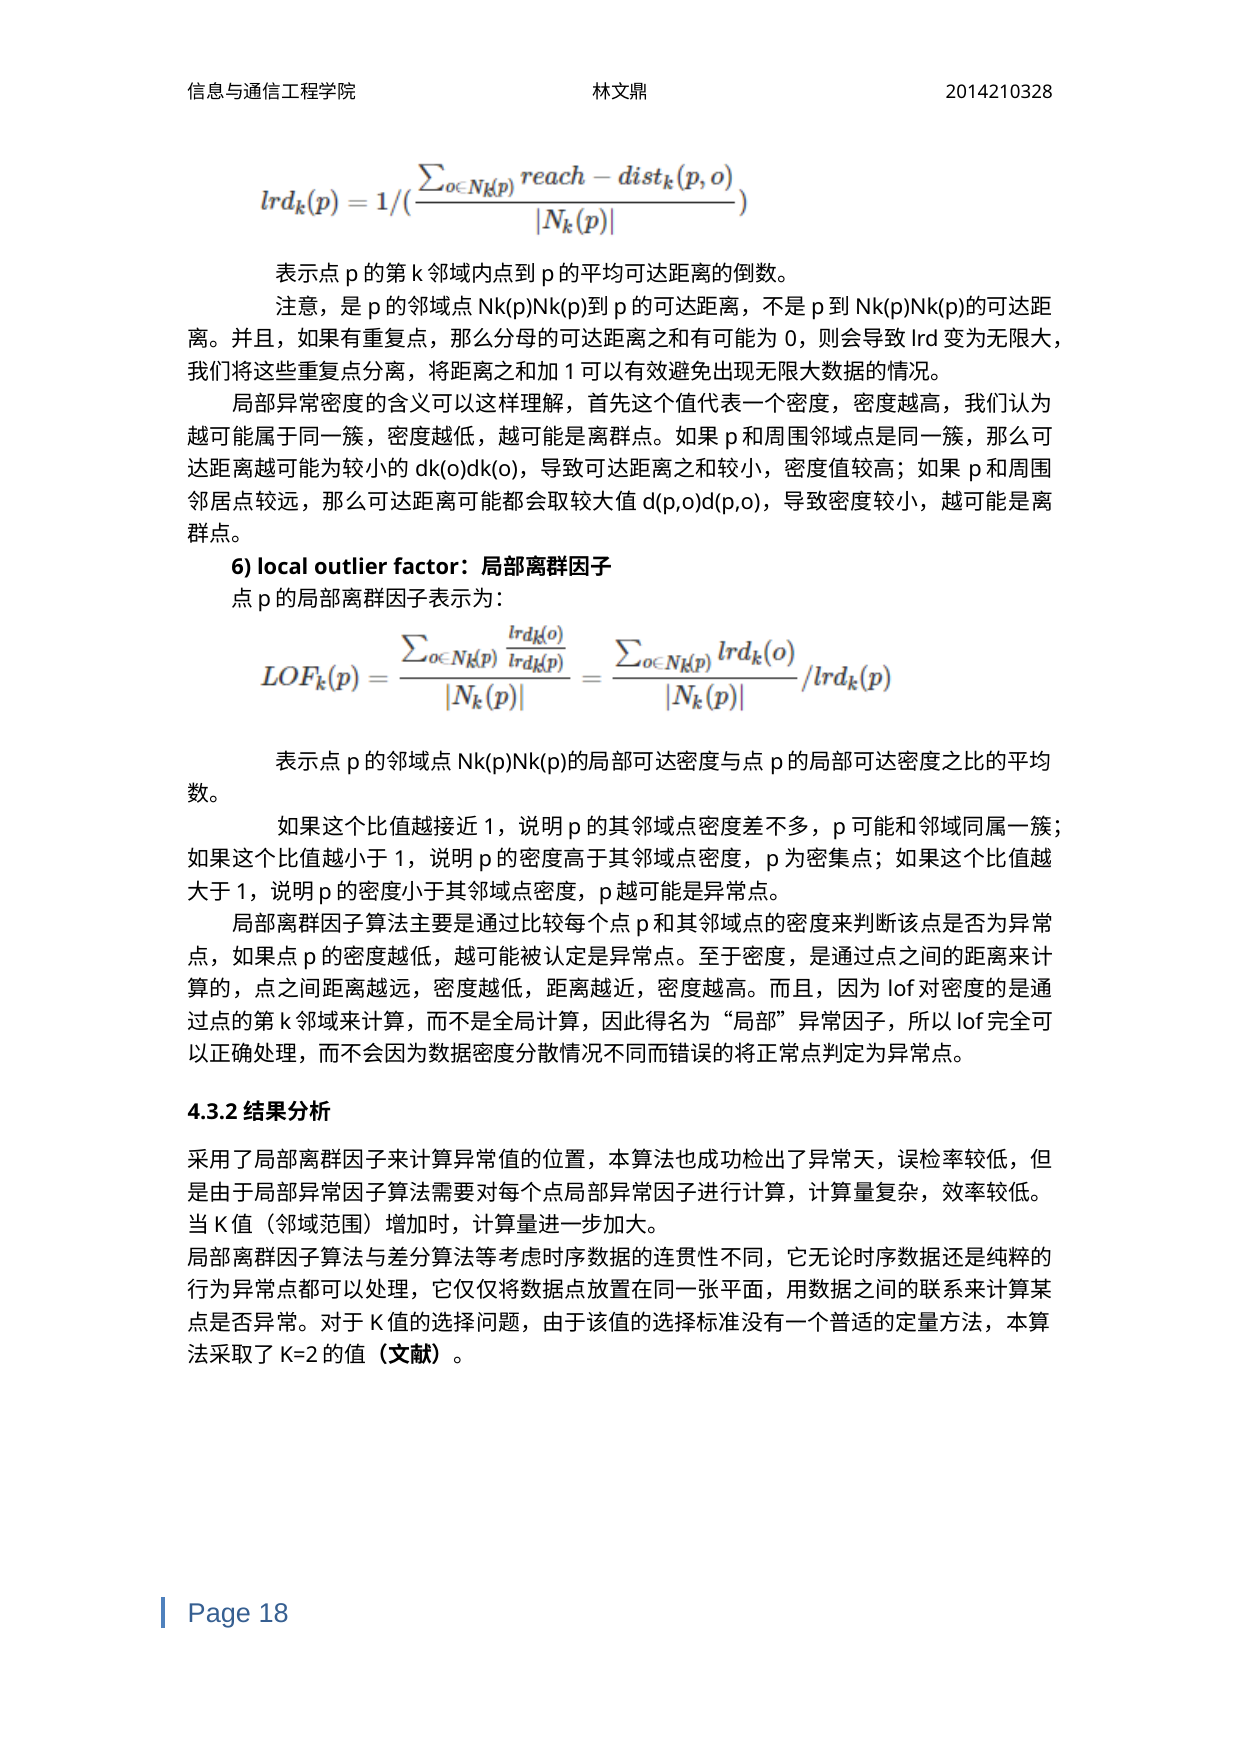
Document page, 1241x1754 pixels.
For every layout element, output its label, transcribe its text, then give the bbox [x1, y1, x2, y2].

text 表示点p的邻域点Nk(p)Nk(p)的局部可达密度与点p的局部可达密度之比的平均数。 如果这个比值越接近1，说明p的其邻域点密度差不多，p可能和邻域同属一簇；如果这个比值越小于1，说明p的密度高于其邻域点密度，p为密集点；如果这个比值越大于1，说明p的密度小于其邻域点密度，p越可能是异常点。 局部离群因子算法主要是通过比较每个点p和其邻域点的密度来判断该点是否为异常点，如果点p的密度越低，越可能被认定是异常点。至于密度，是通过点之间的距离来计算的，点之间距离越远，密度越低，距离越近，密度越高。而且，因为lof对密度的是通过点的第k邻域来计算，而不是全局计算，因此得名为“局部”异常因子，所以lof完全可以正确处理，而不会因为数据密度分散情况不同而错误的将正常点判定为异常点。 [187, 613, 1053, 1068]
picture [231, 158, 778, 246]
text 局部离群因子算法与差分算法等考虑时序数据的连贯性不同，它无论时序数据还是纯粹的行为异常点都可以处理，它仅仅将数据点放置在同一张平面，用数据之间的联系来计算某点是否异常。对于K值的选择问题，由于该值的选择标准没有一个普适的定量方法，本算法采取了K=2的值（文献）。 [187, 1239, 1053, 1369]
picture [231, 613, 903, 725]
text 采用了局部离群因子来计算异常值的位置，本算法也成功检出了异常天，误检率较低，但是由于局部异常因子算法需要对每个点局部异常因子进行计算，计算量复杂，效率较低。当K值（邻域范围）增加时，计算量进一步加大。 [187, 1142, 1053, 1239]
subtitle 4.3.2 结果分析 [187, 1093, 1053, 1126]
text 表示点p的第k邻域内点到p的平均可达距离的倒数。 注意，是p的邻域点Nk(p)Nk(p)到p的可达距离，不是p到Nk(p)Nk(p)的可达距离。并且，如果有重复点，那么分母的可达距离之和有可能为0，则会导致lrd变为无限大，我们将这些重复点分离，将距离之和加1可以有效避免出现无限大数据的情况。 局部异常密度的含义可以这样理解，首先这个值代表一个密度，密度越高，我们认为越可能属于同一簇，密度越低，越可能是离群点。如果p和周围邻域点是同一簇，那么可达距离越可能为较小的dk(o)dk(o)，导致可达距离之和较小，密度值较高；如果p和周围邻居点较远，那么可达距离可能都会取较大值d(p,o)d(p,o)，导致密度较小，越可能是离群点。 6) local outlier factor：局部离群因子 点p的局部离群因子表示为： [187, 158, 1053, 613]
